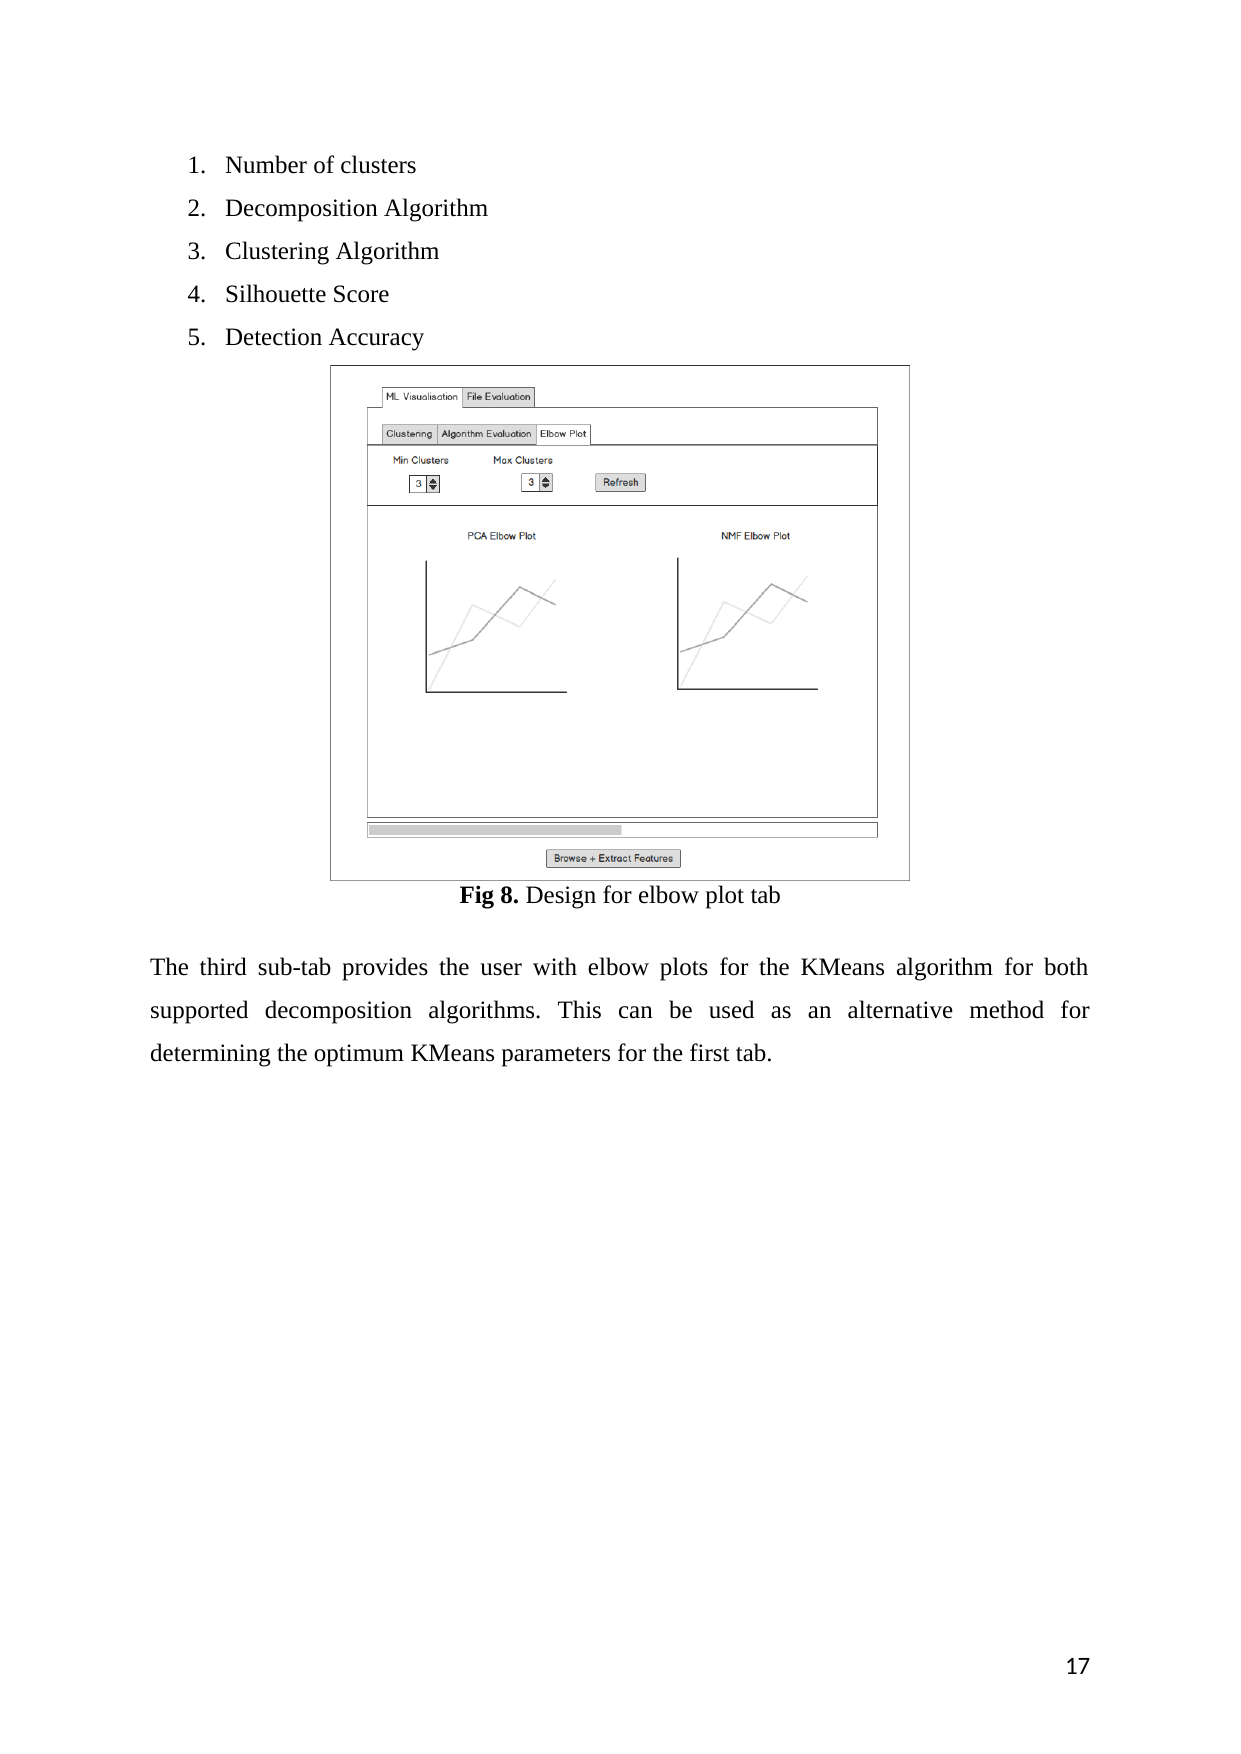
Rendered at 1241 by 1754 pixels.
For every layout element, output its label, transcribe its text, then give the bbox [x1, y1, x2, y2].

list Silhouette Score [187, 279, 1090, 308]
list Number of clusters [187, 150, 1090, 179]
text Fig 8. Design for elbow plot tab [150, 880, 1090, 909]
text The third sub-tab provides the user with elbow plots for the KMeans algorithm for both supported decomposition algorithms. This can be used as an alternative method for determining the optimum KMeans parameters for the first tab. [150, 952, 1090, 1067]
list Detection Accuracy [187, 322, 1090, 351]
picture [330, 365, 910, 881]
list Clustering Algorithm [187, 236, 1090, 265]
list Decomposition Algorithm [187, 193, 1090, 222]
